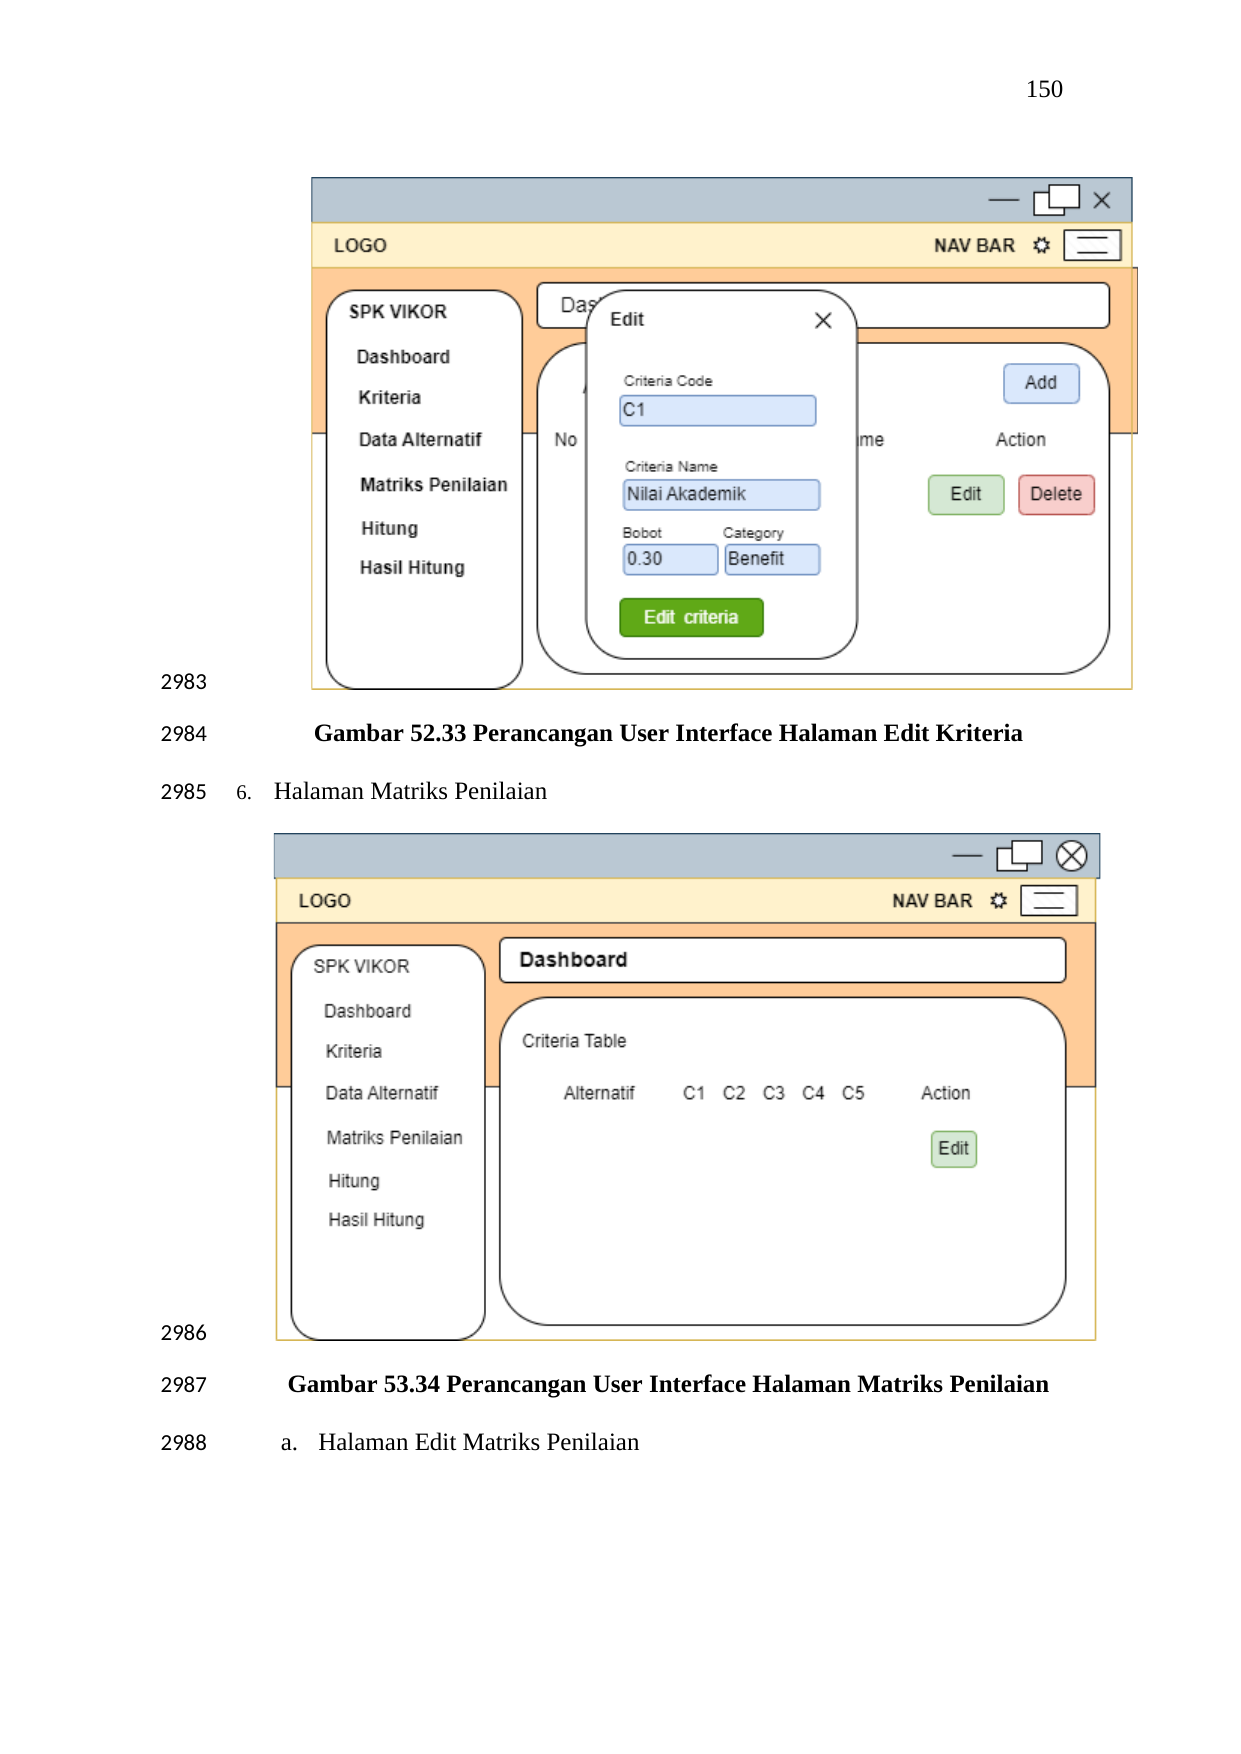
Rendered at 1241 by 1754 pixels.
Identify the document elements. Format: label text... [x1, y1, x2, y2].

list Halaman Edit Matriks Penilaian [281, 1427, 1063, 1456]
picture [311, 177, 1138, 690]
list Halaman Matriks Penilaian [236, 776, 1063, 805]
picture [273, 833, 1101, 1341]
